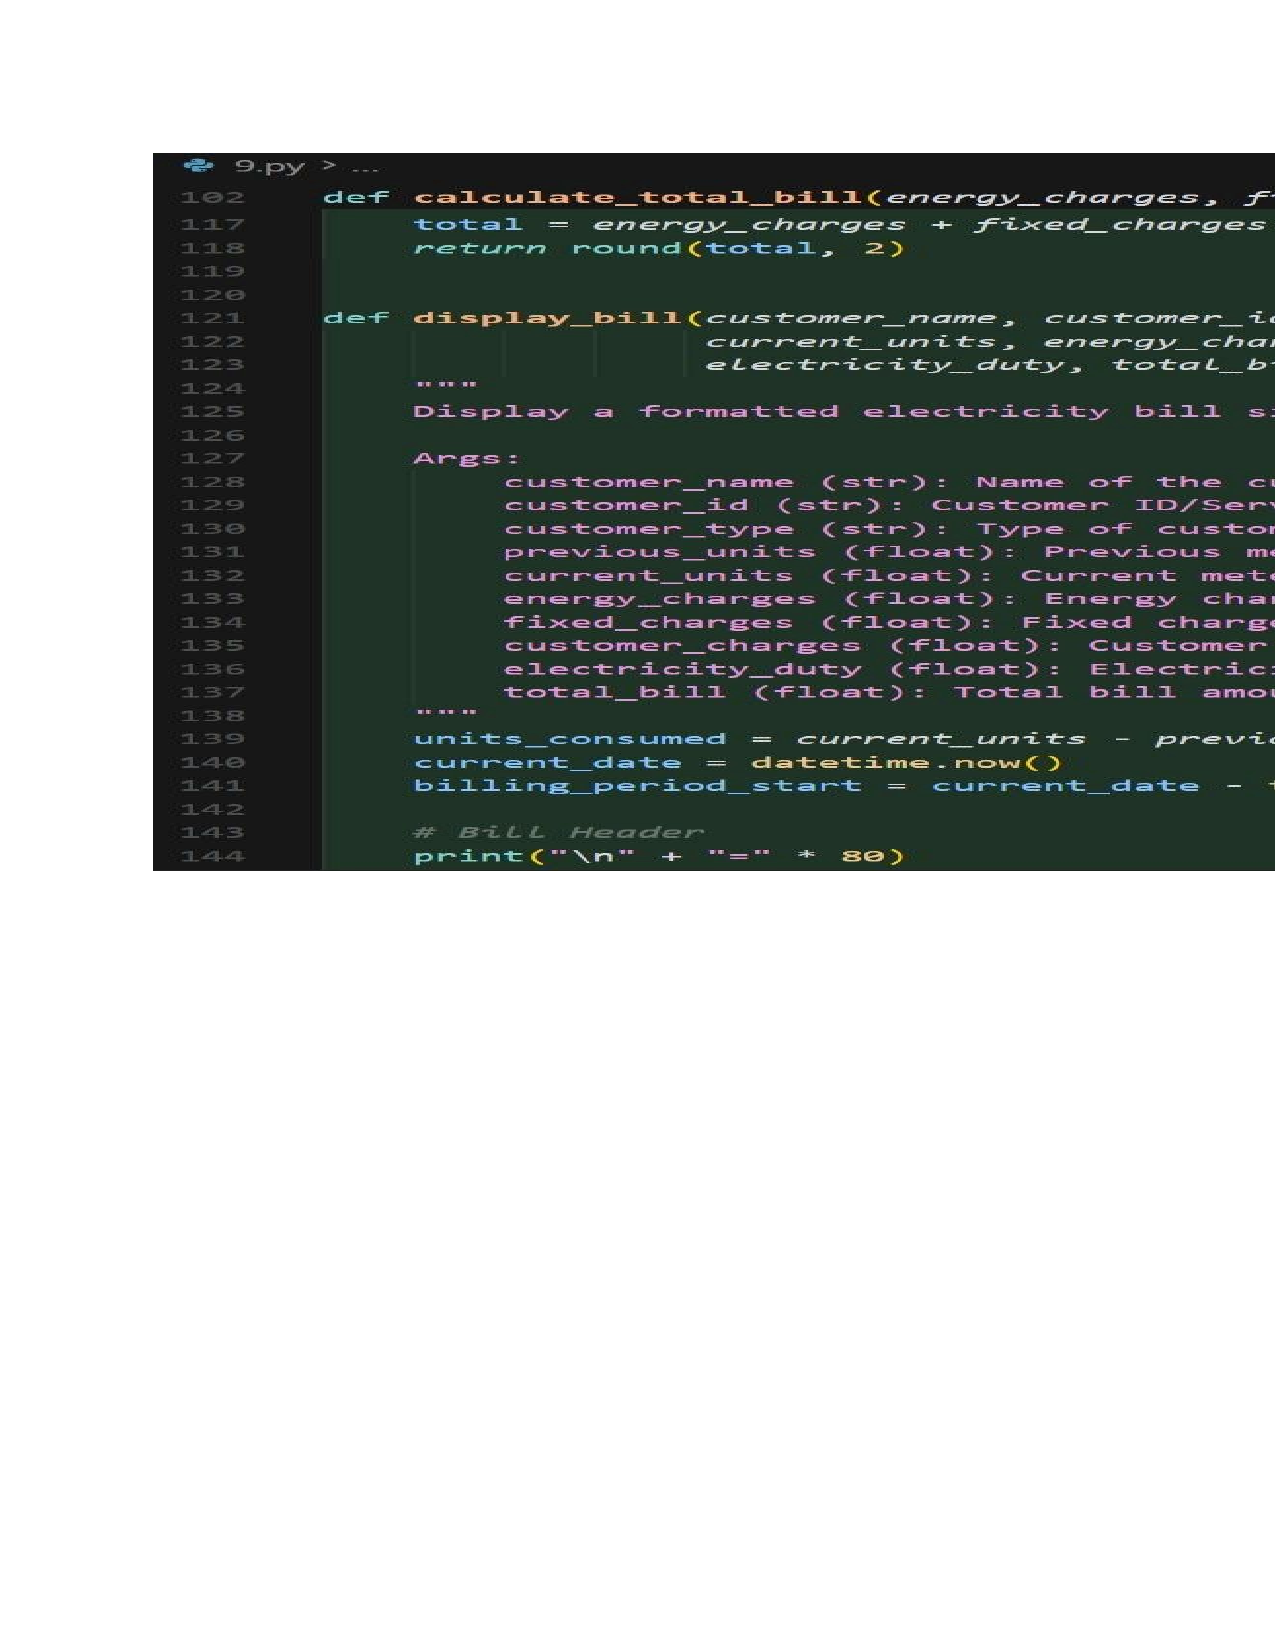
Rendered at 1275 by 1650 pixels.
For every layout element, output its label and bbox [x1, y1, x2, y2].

picture [153, 153, 1275, 871]
